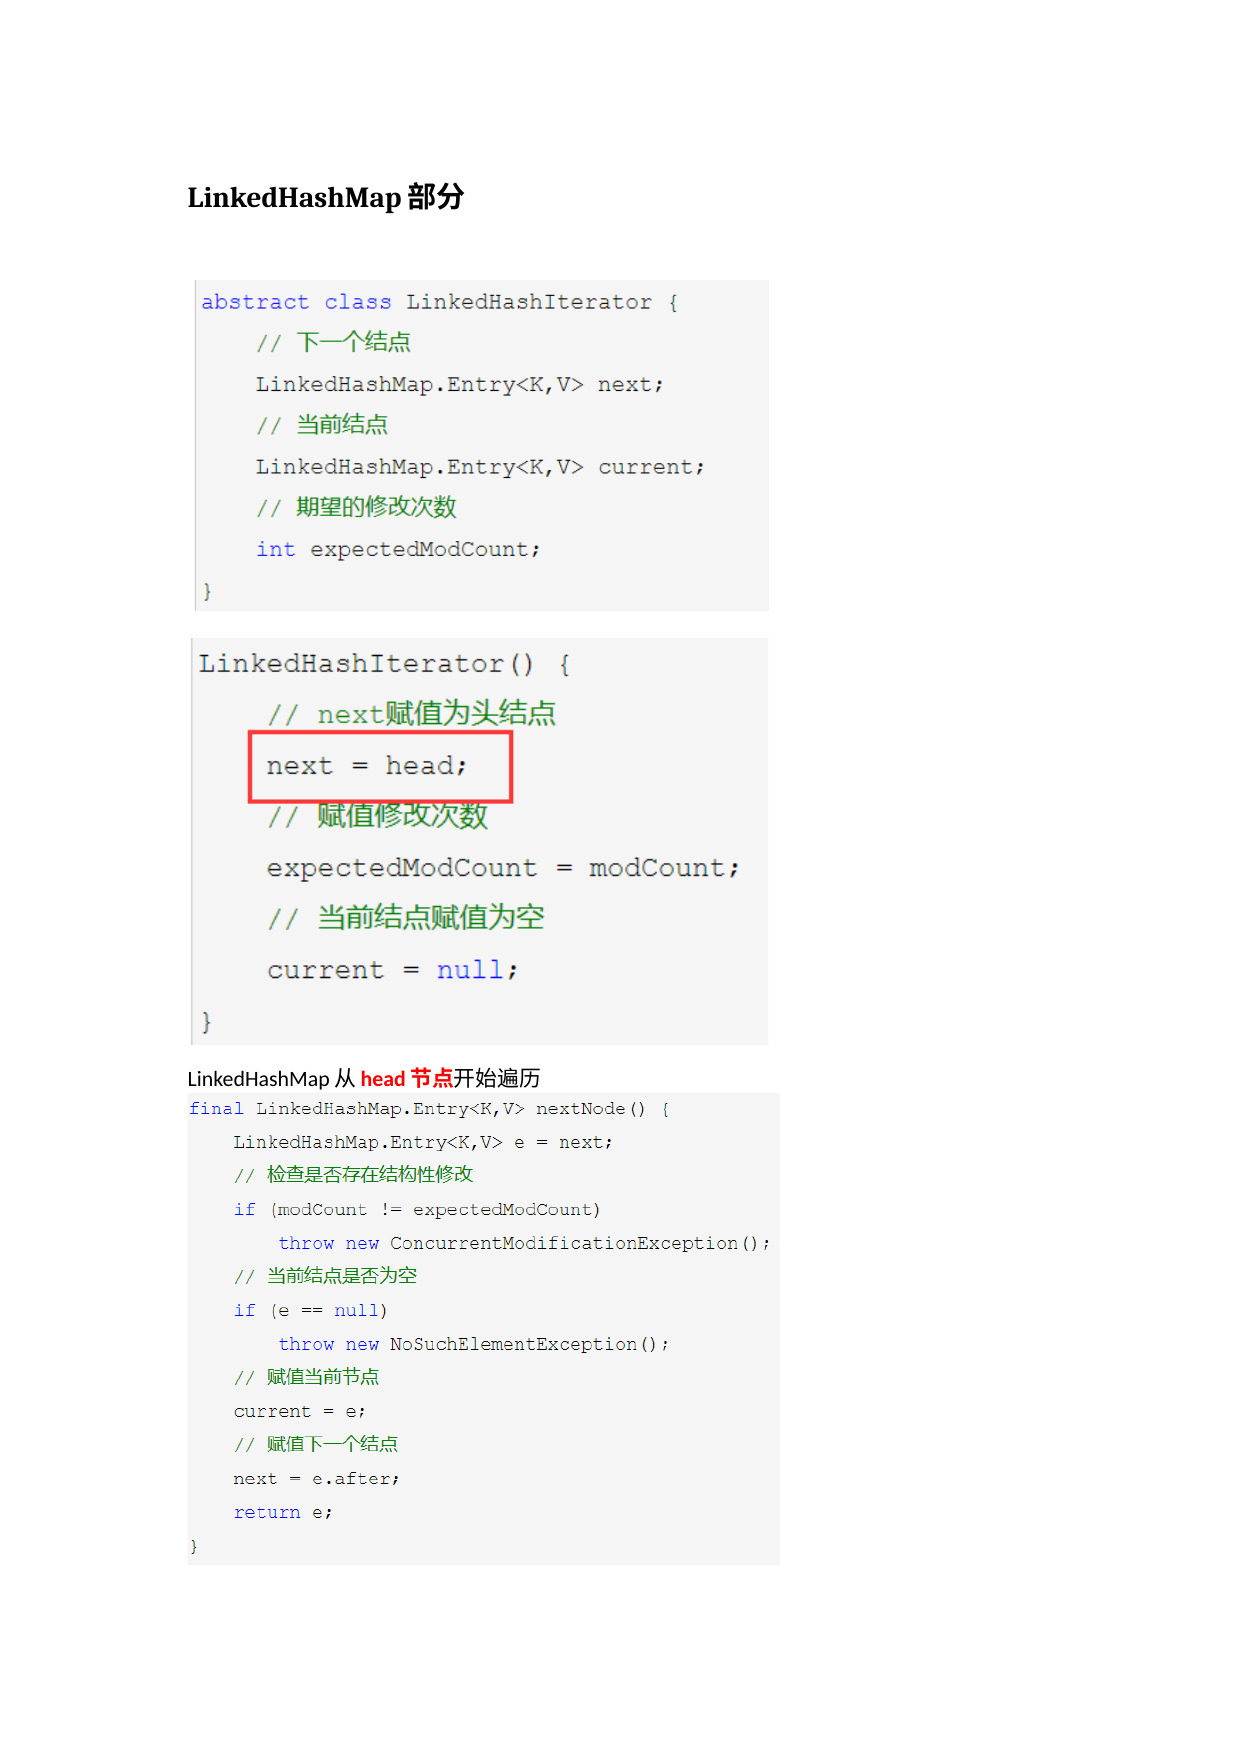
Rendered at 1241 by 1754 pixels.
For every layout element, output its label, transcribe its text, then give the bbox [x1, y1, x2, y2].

subtitle LinkedHashMap部分 [187, 162, 1053, 227]
picture [187, 1093, 780, 1565]
text LinkedHashMap从head节点开始遍历 [187, 1061, 1053, 1093]
picture [187, 280, 769, 611]
picture [187, 638, 769, 1045]
